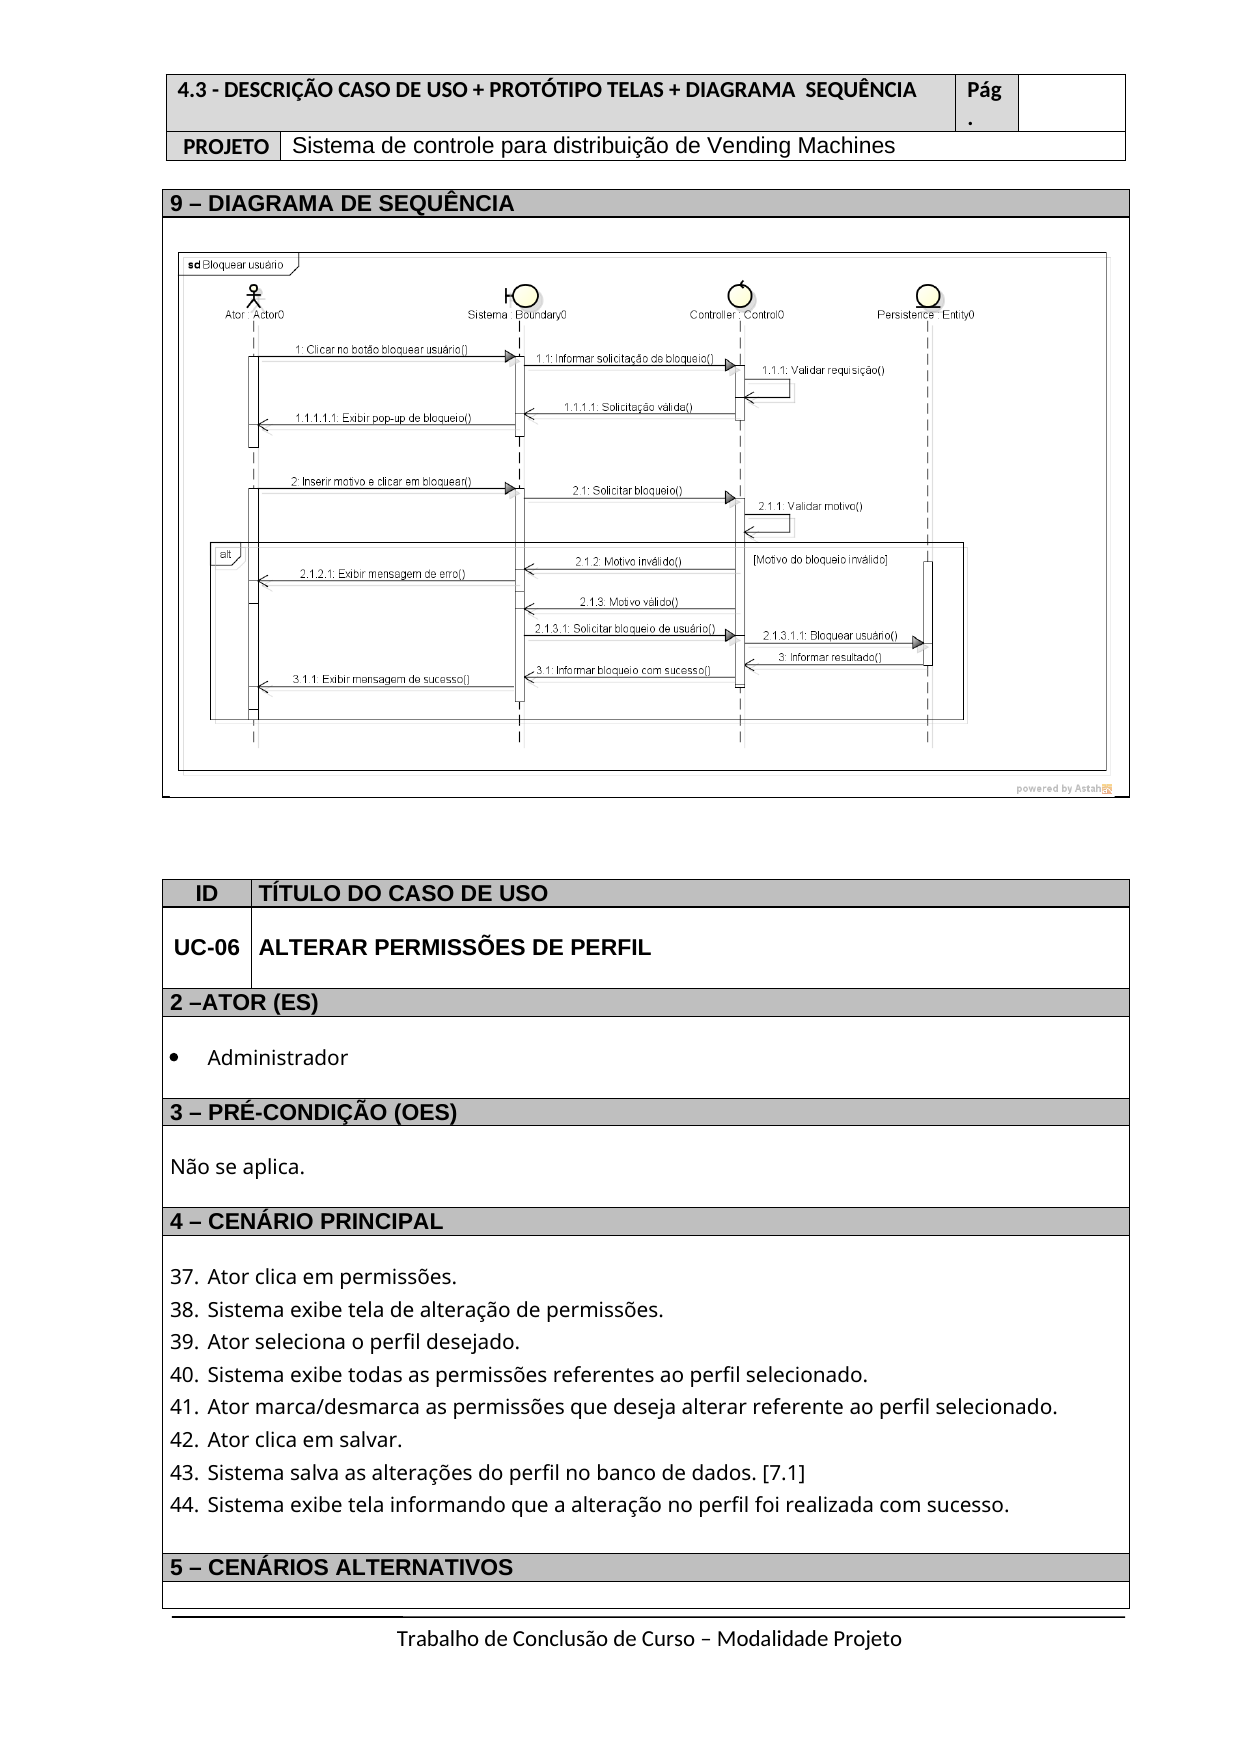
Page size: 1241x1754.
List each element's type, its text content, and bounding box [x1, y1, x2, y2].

table_cell 5 – CENÁRIOS ALTERNATIVOS [163, 1554, 1129, 1581]
table_header ID [163, 880, 251, 906]
table_cell ALTERAR PERMISSÕES DE PERFIL [252, 908, 1129, 988]
table_header 9 – DIAGRAMA DE SEQUÊNCIA [163, 190, 1129, 216]
table_cell 3 – PRÉ-CONDIÇÃO (OES) [163, 1099, 1129, 1125]
picture [169, 243, 1115, 797]
table_cell Ator clica em permissões. Sistema exibe tela de alteração de permissões. Ator seleciona o perfil desejado. Sistema exibe todas as permissões referentes ao perfil selecionado. Ator marca/desmarca as permissões que deseja alterar referente ao perfil selecionado. Ator clica em salvar. Sistema salva as alterações do perfil no banco de dados. [7.1] Sistema exibe tela informando que a alteração no perfil foi realizada com sucesso. [163, 1236, 1129, 1553]
table_cell Administrador [163, 1017, 1129, 1098]
table_cell [163, 218, 1129, 796]
table_cell 2 –ATOR (ES) [163, 989, 1129, 1016]
table_cell UC-06 [163, 908, 251, 988]
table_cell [163, 1582, 1129, 1608]
table_cell 4 – CENÁRIO PRINCIPAL [163, 1208, 1129, 1235]
table_header TÍTULO DO CASO DE USO [252, 880, 1129, 906]
table_cell Não se aplica. [163, 1126, 1129, 1207]
